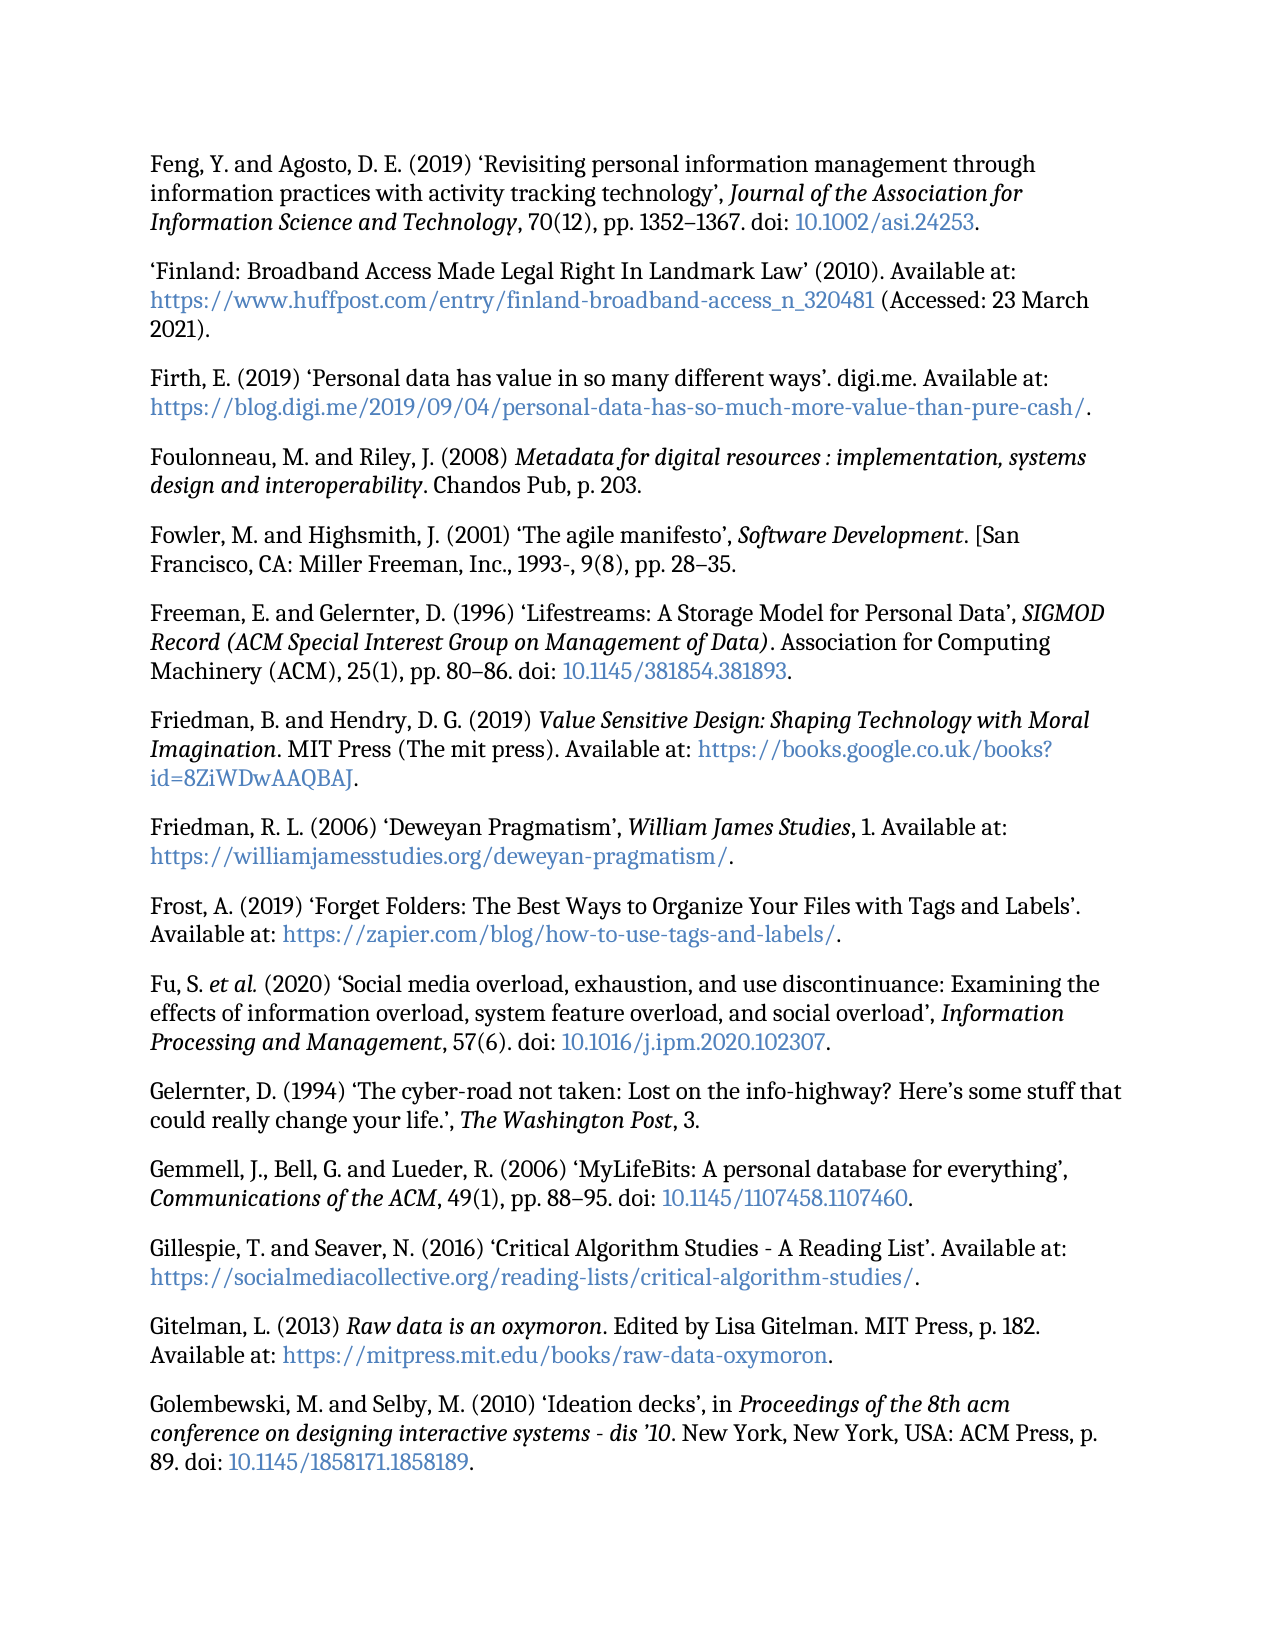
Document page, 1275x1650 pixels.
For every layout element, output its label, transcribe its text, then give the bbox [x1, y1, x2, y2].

text Gillespie, T. and Seaver, N. (2016) ‘Critical Algorithm Studies - A Reading List’. Available at: https://socialmediacollective.org/reading-lists/critical-algorithm-studies/. [150, 1234, 1125, 1291]
text Foulonneau, M. and Riley, J. (2008) Metadata for digital resources : implementation, systems design and interoperability. Chandos Pub, p. 203. [150, 442, 1125, 500]
text Fu, S. et al. (2020) ‘Social media overload, exhaustion, and use discontinuance: Examining the effects of information overload, system feature overload, and social overload’, Information Processing and Management, 57(6). doi: 10.1016/j.ipm.2020.102307. [150, 970, 1125, 1056]
text Gemmell, J., Bell, G. and Lueder, R. (2006) ‘MyLifeBits: A personal database for everything’, Communications of the ACM, 49(1), pp. 88–95. doi: 10.1145/1107458.1107460. [150, 1155, 1125, 1213]
text Freeman, E. and Gelernter, D. (1996) ‘Lifestreams: A Storage Model for Personal Data’, SIGMOD Record (ACM Special Interest Group on Management of Data). Association for Computing Machinery (ACM), 25(1), pp. 80–86. doi: 10.1145/381854.381893. [150, 599, 1125, 685]
text Golembewski, M. and Selby, M. (2010) ‘Ideation decks’, in Proceedings of the 8th acm conference on designing interactive systems - dis ’10. New York, New York, USA: ACM Press, p. 89. doi: 10.1145/1858171.1858189. [150, 1390, 1125, 1477]
text Gitelman, L. (2013) Raw data is an oxymoron. Edited by Lisa Gitelman. MIT Press, p. 182. Available at: https://mitpress.mit.edu/books/raw-data-oxymoron. [150, 1312, 1125, 1369]
text Firth, E. (2019) ‘Personal data has value in so many different ways’. digi.me. Available at: https://blog.digi.me/2019/09/04/personal-data-has-so-much-more-value-than-pure-cash/. [150, 364, 1125, 422]
text Feng, Y. and Agosto, D. E. (2019) ‘Revisiting personal information management through information practices with activity tracking technology’, Journal of the Association for Information Science and Technology, 70(12), pp. 1352–1367. doi: 10.1002/asi.24253. [150, 150, 1125, 236]
text ‘Finland: Broadband Access Made Legal Right In Landmark Law’ (2010). Available at: https://www.huffpost.com/entry/finland-broadband-access_n_320481 (Accessed: 23 March 2021). [150, 257, 1125, 343]
text Friedman, B. and Hendry, D. G. (2019) Value Sensitive Design: Shaping Technology with Moral Imagination. MIT Press (The mit press). Available at: https://books.google.co.uk/books?id=8ZiWDwAAQBAJ. [150, 706, 1125, 792]
text Frost, A. (2019) ‘Forget Folders: The Best Ways to Organize Your Files with Tags and Labels’. Available at: https://zapier.com/blog/how-to-use-tags-and-labels/. [150, 892, 1125, 949]
text Fowler, M. and Highsmith, J. (2001) ‘The agile manifesto’, Software Development. [San Francisco, CA: Miller Freeman, Inc., 1993-, 9(8), pp. 28–35. [150, 521, 1125, 578]
text Friedman, R. L. (2006) ‘Deweyan Pragmatism’, William James Studies, 1. Available at: https://williamjamesstudies.org/deweyan-pragmatism/. [150, 813, 1125, 871]
text Gelernter, D. (1994) ‘The cyber-road not taken: Lost on the info-highway? Here’s some stuff that could really change your life.’, The Washington Post, 3. [150, 1077, 1125, 1134]
